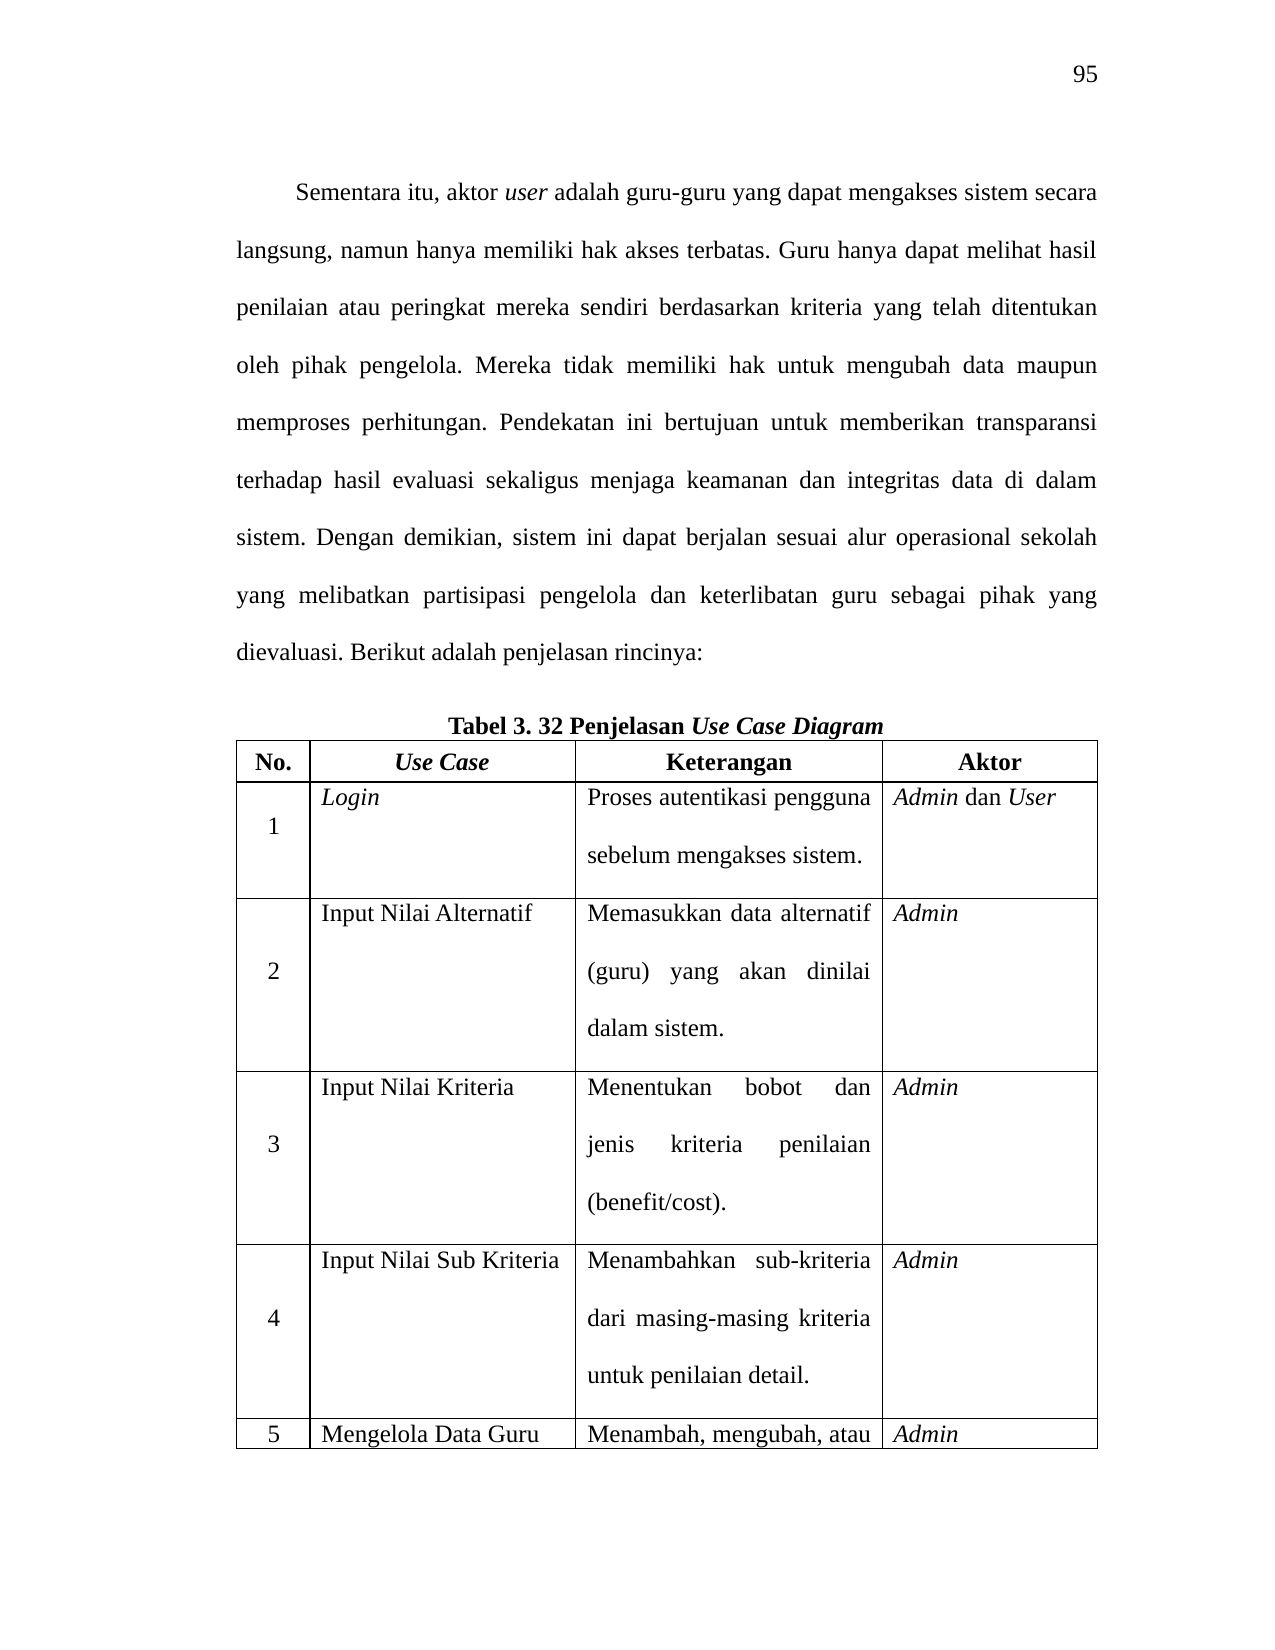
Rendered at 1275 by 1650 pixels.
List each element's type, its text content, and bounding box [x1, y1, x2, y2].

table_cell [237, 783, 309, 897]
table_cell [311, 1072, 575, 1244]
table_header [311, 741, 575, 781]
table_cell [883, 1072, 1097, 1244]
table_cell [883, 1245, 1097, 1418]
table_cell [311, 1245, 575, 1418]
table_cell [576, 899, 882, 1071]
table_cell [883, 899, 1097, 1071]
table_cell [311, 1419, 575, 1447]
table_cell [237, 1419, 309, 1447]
text Tabel 3. 32 Penjelasan Use Case Diagram [236, 711, 1098, 740]
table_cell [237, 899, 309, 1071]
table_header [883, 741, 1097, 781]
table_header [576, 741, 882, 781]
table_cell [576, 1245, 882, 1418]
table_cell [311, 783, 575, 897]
text Sementara itu, aktor user adalah guru-guru yang dapat mengakses sistem secara langsung, namun hanya memiliki hak akses terbatas. Guru hanya dapat melihat hasil penilaian atau peringkat mereka sendiri berdasarkan kriteria yang telah ditentukan oleh pihak pengelola. Mereka tidak memiliki hak untuk mengubah data maupun memproses perhitungan. Pendekatan ini bertujuan untuk memberikan transparansi terhadap hasil evaluasi sekaligus menjaga keamanan dan integritas data di dalam sistem. Dengan demikian, sistem ini dapat berjalan sesuai alur operasional sekolah yang melibatkan partisipasi pengelola dan keterlibatan guru sebagai pihak yang dievaluasi. Berikut adalah penjelasan rincinya: [236, 177, 1098, 666]
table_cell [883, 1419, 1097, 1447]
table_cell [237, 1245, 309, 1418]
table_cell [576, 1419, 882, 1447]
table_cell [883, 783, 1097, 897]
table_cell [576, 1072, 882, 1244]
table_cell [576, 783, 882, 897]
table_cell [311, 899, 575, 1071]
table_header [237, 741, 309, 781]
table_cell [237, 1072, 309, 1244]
